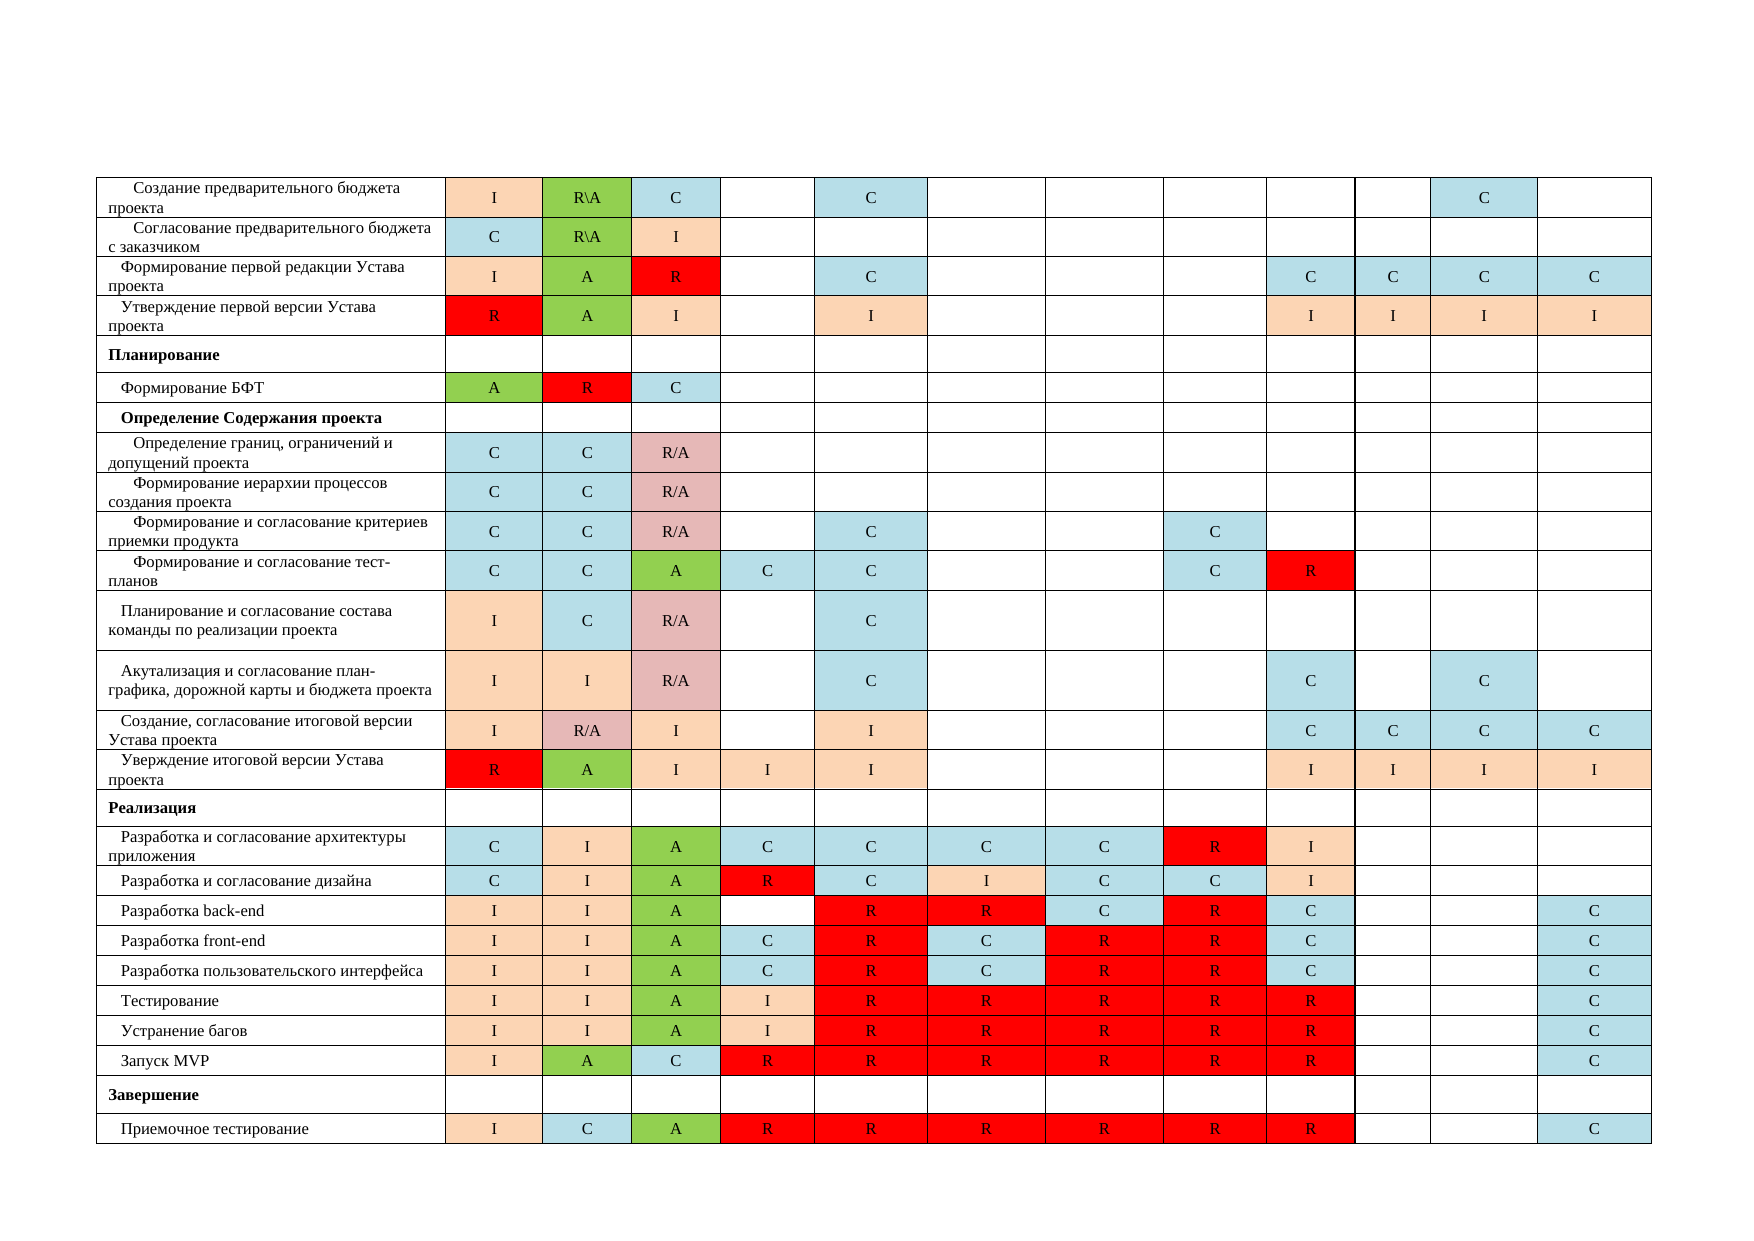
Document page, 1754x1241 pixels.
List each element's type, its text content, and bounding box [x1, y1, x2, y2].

table_cell [1431, 336, 1537, 372]
table_cell [1267, 403, 1354, 432]
table_cell [928, 591, 1045, 650]
table_cell R [721, 866, 814, 895]
table_cell Разработка front-end [97, 926, 445, 955]
table_cell [721, 1076, 814, 1113]
table_cell [1431, 433, 1537, 472]
table_cell C [632, 178, 720, 217]
table_cell [721, 257, 814, 295]
table_cell [446, 790, 542, 826]
table_cell [1046, 473, 1163, 511]
table_cell Определение Содержания проекта [97, 403, 445, 432]
table_cell R/A [632, 512, 720, 550]
table_cell C [543, 512, 631, 550]
table_cell [1356, 926, 1430, 955]
table_cell I [721, 750, 814, 788]
table_cell [928, 373, 1045, 402]
table_cell [1431, 896, 1537, 925]
table_cell C [815, 512, 927, 550]
table_cell [1356, 790, 1430, 826]
table_cell [1164, 711, 1266, 749]
table_cell [1267, 512, 1354, 550]
table_cell [1431, 1076, 1537, 1113]
table_cell R [1164, 926, 1266, 955]
table_cell [1538, 433, 1651, 472]
table_cell R [815, 1016, 927, 1045]
table_cell I [543, 956, 631, 985]
table_cell [1267, 1076, 1354, 1113]
table_cell [1356, 1016, 1430, 1045]
table_cell [1046, 512, 1163, 550]
table_cell R [446, 750, 542, 788]
table_cell R/A [632, 651, 720, 710]
table_cell I [1538, 296, 1651, 335]
table_cell Устранение багов [97, 1016, 445, 1045]
table_cell [1431, 986, 1537, 1015]
table_cell [1538, 373, 1651, 402]
table_cell [1431, 403, 1537, 432]
table_cell R [928, 896, 1045, 925]
table_cell C [1267, 956, 1354, 985]
table_cell C [1538, 1114, 1651, 1143]
table_cell [1164, 336, 1266, 372]
table_cell C [1046, 896, 1163, 925]
table_cell [1431, 512, 1537, 550]
table_cell [1356, 1076, 1430, 1113]
table_cell [721, 178, 814, 217]
table_cell R [815, 926, 927, 955]
table_cell R [1164, 1046, 1266, 1075]
table_cell C [1538, 956, 1651, 985]
table_cell C [1538, 926, 1651, 955]
table_cell [1356, 512, 1430, 550]
table_cell R [1046, 956, 1163, 985]
table_cell [1431, 373, 1537, 402]
table_cell C [1538, 1016, 1651, 1045]
table_cell R [1164, 827, 1266, 865]
table_cell [1538, 551, 1651, 590]
table_cell R [1164, 956, 1266, 985]
table_cell R\A [543, 218, 631, 256]
table_cell C [928, 926, 1045, 955]
table_cell C [543, 473, 631, 511]
table_cell C [1164, 551, 1266, 590]
table_cell [1046, 373, 1163, 402]
table_cell C [1538, 257, 1651, 295]
table_cell C [1431, 651, 1537, 710]
table_cell R [446, 296, 542, 335]
table_cell R/A [632, 473, 720, 511]
table_cell C [1431, 711, 1537, 749]
table_cell [1538, 651, 1651, 710]
table_cell C [632, 1046, 720, 1075]
table_cell [1267, 433, 1354, 472]
table_cell R [543, 373, 631, 402]
table_cell [721, 896, 814, 925]
table_cell A [632, 986, 720, 1015]
table_cell [928, 1076, 1045, 1113]
table_cell [1267, 790, 1354, 826]
table_cell [928, 336, 1045, 372]
table_cell [1356, 178, 1430, 217]
table_cell [815, 790, 927, 826]
table_cell [928, 651, 1045, 710]
table_cell Утверждение первой версии Устава проекта [97, 296, 445, 335]
table_cell C [1538, 711, 1651, 749]
table_cell Создание, согласование итоговой версии Устава проекта [97, 711, 445, 749]
table_cell I [543, 1016, 631, 1045]
table_cell C [543, 551, 631, 590]
table_cell [1046, 178, 1163, 217]
table_cell I [543, 926, 631, 955]
table_cell A [632, 866, 720, 895]
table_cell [97, 178, 445, 217]
table_cell [1431, 827, 1537, 865]
table_cell [815, 218, 927, 256]
table_cell [1046, 790, 1163, 826]
table_cell I [446, 257, 542, 295]
table_cell C [1356, 711, 1430, 749]
table_cell [928, 178, 1045, 217]
table_cell A [632, 551, 720, 590]
table_cell [1164, 750, 1266, 788]
table_cell [1046, 257, 1163, 295]
table_cell [928, 790, 1045, 826]
table_cell [928, 403, 1045, 432]
table_cell [1164, 790, 1266, 826]
table_cell Разработка и согласование дизайна [97, 866, 445, 895]
table_cell R/A [543, 711, 631, 749]
table_cell [928, 512, 1045, 550]
table_cell R [1046, 986, 1163, 1015]
table_cell C [446, 473, 542, 511]
table_cell R [815, 896, 927, 925]
table_cell [1267, 473, 1354, 511]
table_cell A [632, 896, 720, 925]
table_cell [1356, 896, 1430, 925]
table_cell I [1431, 750, 1537, 788]
table_cell [543, 1076, 631, 1113]
table_cell [815, 433, 927, 472]
table_cell [1046, 750, 1163, 788]
table_cell Планирование и согласование состава команды по реализации проекта [97, 591, 445, 650]
table_cell I [632, 750, 720, 788]
table_cell A [543, 1046, 631, 1075]
table_cell I [446, 711, 542, 749]
table_cell I [1267, 750, 1354, 788]
table_cell [1164, 218, 1266, 256]
table_cell [1164, 433, 1266, 472]
table_cell C [815, 866, 927, 895]
table_cell [1538, 790, 1651, 826]
table_cell [1046, 218, 1163, 256]
table_cell [1356, 1046, 1430, 1075]
table_cell [1431, 866, 1537, 895]
table_cell A [632, 827, 720, 865]
table_cell R [928, 1114, 1045, 1143]
table_cell C [446, 433, 542, 472]
table_cell I [446, 926, 542, 955]
table_cell [1538, 1076, 1651, 1113]
table_cell [446, 1076, 542, 1113]
table_cell [1538, 336, 1651, 372]
table_cell R [1164, 986, 1266, 1015]
table_cell Разработка back-end [97, 896, 445, 925]
table_cell [1164, 651, 1266, 710]
table_cell C [446, 512, 542, 550]
table_cell [1164, 178, 1266, 217]
table_cell [1164, 296, 1266, 335]
table_cell Формирование и согласование тест-планов [97, 551, 445, 590]
table_cell [1356, 373, 1430, 402]
table_cell [1267, 178, 1354, 217]
table_cell I [446, 1016, 542, 1045]
table_cell [1431, 591, 1537, 650]
table_cell Акутализация и согласование план-графика, дорожной карты и бюджета проекта [97, 651, 445, 710]
table_cell A [543, 257, 631, 295]
table_cell R [815, 986, 927, 1015]
table_cell [543, 790, 631, 826]
table_cell R [1267, 1046, 1354, 1075]
table_cell C [815, 827, 927, 865]
table_cell R [1046, 1016, 1163, 1045]
table_cell [721, 373, 814, 402]
table_cell I [815, 711, 927, 749]
table_cell C [1267, 711, 1354, 749]
table_cell [1431, 218, 1537, 256]
table_cell [1431, 1046, 1537, 1075]
table_cell [1431, 551, 1537, 590]
table_cell [1356, 591, 1430, 650]
table_cell [446, 403, 542, 432]
table_cell Завершение [97, 1076, 445, 1113]
table_cell R [815, 1114, 927, 1143]
table_cell [1538, 178, 1651, 217]
table_cell [928, 218, 1045, 256]
table_cell [632, 403, 720, 432]
table_cell [721, 218, 814, 256]
table_cell [721, 473, 814, 511]
table_cell [721, 790, 814, 826]
table_cell I [1267, 866, 1354, 895]
table_cell [1046, 403, 1163, 432]
table_cell C [543, 1114, 631, 1143]
table_cell [928, 473, 1045, 511]
table_cell C [1538, 986, 1651, 1015]
table_cell [1164, 1076, 1266, 1113]
table_cell I [1538, 750, 1651, 788]
table_cell Тестирование [97, 986, 445, 1015]
table_cell R [1267, 551, 1354, 590]
table_cell [1538, 866, 1651, 895]
table_cell Формирование иерархии процессов создания проекта [97, 473, 445, 511]
table_cell [1538, 827, 1651, 865]
table_cell [1164, 373, 1266, 402]
table_cell R [928, 1016, 1045, 1045]
table_cell R [1164, 1114, 1266, 1143]
table_cell [1356, 956, 1430, 985]
table_cell I [815, 296, 927, 335]
table_cell [1267, 373, 1354, 402]
table_cell C [721, 827, 814, 865]
table_cell [928, 711, 1045, 749]
table_cell Планирование [97, 336, 445, 372]
table_cell Реализация [97, 790, 445, 826]
table_cell Формирование и согласование критериев приемки продукта [97, 512, 445, 550]
table_cell [1046, 433, 1163, 472]
table_cell [1356, 1114, 1430, 1143]
table_cell R [1267, 1114, 1354, 1143]
table_cell [1267, 336, 1354, 372]
table_cell [721, 433, 814, 472]
table_cell A [632, 1114, 720, 1143]
table_cell [721, 403, 814, 432]
table_cell I [446, 956, 542, 985]
table_cell Разработка пользовательского интерфейса [97, 956, 445, 985]
table_cell I [815, 750, 927, 788]
table_cell C [1046, 827, 1163, 865]
table_cell C [815, 178, 927, 217]
table_cell I [446, 591, 542, 650]
table_cell C [1431, 257, 1537, 295]
table_cell I [632, 296, 720, 335]
table_cell C [815, 591, 927, 650]
table_cell C [1538, 896, 1651, 925]
table_cell I [446, 986, 542, 1015]
table_cell [1538, 403, 1651, 432]
table_cell [1164, 591, 1266, 650]
table_cell C [815, 651, 927, 710]
table_cell R [1046, 926, 1163, 955]
table_cell R [815, 956, 927, 985]
table_cell C [721, 551, 814, 590]
table_cell R [632, 257, 720, 295]
table_cell [1046, 591, 1163, 650]
table_cell [1356, 218, 1430, 256]
table_cell I [632, 711, 720, 749]
table_cell [1431, 473, 1537, 511]
table_cell R [1164, 1016, 1266, 1045]
table_cell [543, 336, 631, 372]
table_cell [1356, 433, 1430, 472]
table_cell [1046, 651, 1163, 710]
table_cell [1431, 926, 1537, 955]
table_cell [1046, 711, 1163, 749]
table_cell R [721, 1046, 814, 1075]
table_cell C [928, 956, 1045, 985]
table_cell I [446, 1114, 542, 1143]
table_cell [721, 711, 814, 749]
table_cell [721, 336, 814, 372]
table_cell [1356, 336, 1430, 372]
table_cell [928, 433, 1045, 472]
table_cell [632, 336, 720, 372]
table_cell R [1046, 1114, 1163, 1143]
table_cell [815, 473, 927, 511]
table_cell Приемочное тестирование [97, 1114, 445, 1143]
table_cell C [1267, 896, 1354, 925]
table_cell R\A [543, 178, 631, 217]
table_cell C [543, 591, 631, 650]
table_cell C [446, 827, 542, 865]
table_cell [1164, 403, 1266, 432]
table_cell C [446, 218, 542, 256]
table_cell I [543, 651, 631, 710]
table_cell C [721, 956, 814, 985]
table_cell I [446, 651, 542, 710]
table_cell Формирование БФТ [97, 373, 445, 402]
table_cell [1356, 827, 1430, 865]
table_cell [1356, 651, 1430, 710]
table_cell I [543, 896, 631, 925]
table_cell [1164, 257, 1266, 295]
table_cell [1538, 591, 1651, 650]
table_cell [1267, 591, 1354, 650]
table_cell R [1046, 1046, 1163, 1075]
table_cell C [1046, 866, 1163, 895]
table_cell [815, 1076, 927, 1113]
table_cell A [632, 1016, 720, 1045]
table_cell I [632, 218, 720, 256]
table_cell C [446, 866, 542, 895]
table_cell I [446, 178, 542, 217]
table_cell [632, 790, 720, 826]
table_cell R [1267, 1016, 1354, 1045]
table_cell [1046, 336, 1163, 372]
table_cell C [1538, 1046, 1651, 1075]
table_cell [1431, 956, 1537, 985]
table_cell Уверждение итоговой версии Устава проекта [97, 750, 445, 788]
table_cell R/A [632, 591, 720, 650]
table_cell I [543, 986, 631, 1015]
table_cell [1046, 296, 1163, 335]
table_cell R [928, 1046, 1045, 1075]
table_cell [1356, 986, 1430, 1015]
table_cell C [721, 926, 814, 955]
table_cell C [815, 551, 927, 590]
table_cell C [1267, 926, 1354, 955]
table_cell [1164, 473, 1266, 511]
table_cell A [543, 750, 631, 788]
table_cell [721, 512, 814, 550]
table_cell C [1431, 178, 1537, 217]
table_cell [632, 1076, 720, 1113]
table_cell Определение границ, ограничений и допущений проекта [97, 433, 445, 472]
table_cell [1046, 551, 1163, 590]
table_cell [1356, 473, 1430, 511]
table_cell [543, 403, 631, 432]
table_cell I [1267, 827, 1354, 865]
table_cell [1046, 1076, 1163, 1113]
table_cell [815, 336, 927, 372]
table_cell I [1431, 296, 1537, 335]
table_cell [1431, 1016, 1537, 1045]
table_cell I [446, 1046, 542, 1075]
table_cell A [446, 373, 542, 402]
table_cell C [1164, 512, 1266, 550]
table_cell [1356, 866, 1430, 895]
table_cell [1267, 218, 1354, 256]
table_cell C [1267, 651, 1354, 710]
table_cell [928, 750, 1045, 788]
table_cell [1538, 473, 1651, 511]
table_cell I [928, 866, 1045, 895]
table_cell I [721, 986, 814, 1015]
table_cell C [1356, 257, 1430, 295]
table_cell I [446, 896, 542, 925]
table_cell I [543, 827, 631, 865]
table_cell R [1164, 896, 1266, 925]
table_cell C [928, 827, 1045, 865]
table_cell [928, 551, 1045, 590]
table_cell R [815, 1046, 927, 1075]
table_cell Запуск MVP [97, 1046, 445, 1075]
table_cell I [1356, 296, 1430, 335]
table_cell [815, 403, 927, 432]
table_cell C [1267, 257, 1354, 295]
table_cell I [1356, 750, 1430, 788]
table_cell A [632, 926, 720, 955]
table_cell [1431, 790, 1537, 826]
table_cell [928, 257, 1045, 295]
table_cell Согласование предварительного бюджета с заказчиком [97, 218, 445, 256]
table_cell I [543, 866, 631, 895]
table_cell Формирование первой редакции Устава проекта [97, 257, 445, 295]
table_cell C [1164, 866, 1266, 895]
table_cell [1356, 403, 1430, 432]
table_cell [1431, 1114, 1537, 1143]
table_cell A [632, 956, 720, 985]
table_cell [721, 296, 814, 335]
table_cell C [543, 433, 631, 472]
table_cell C [446, 551, 542, 590]
table_cell [1356, 551, 1430, 590]
table_cell I [1267, 296, 1354, 335]
table_cell C [815, 257, 927, 295]
table_cell R/A [632, 433, 720, 472]
table_cell C [632, 373, 720, 402]
table_cell R [1267, 986, 1354, 1015]
table_cell [928, 296, 1045, 335]
table_cell [721, 651, 814, 710]
table_cell I [721, 1016, 814, 1045]
table_cell R [721, 1114, 814, 1143]
table_cell [721, 591, 814, 650]
table_cell R [928, 986, 1045, 1015]
table_cell [815, 373, 927, 402]
table_cell [1538, 218, 1651, 256]
table_cell Разработка и согласование архитектуры приложения [97, 827, 445, 865]
table_cell A [543, 296, 631, 335]
table_cell [446, 336, 542, 372]
table_cell [1538, 512, 1651, 550]
